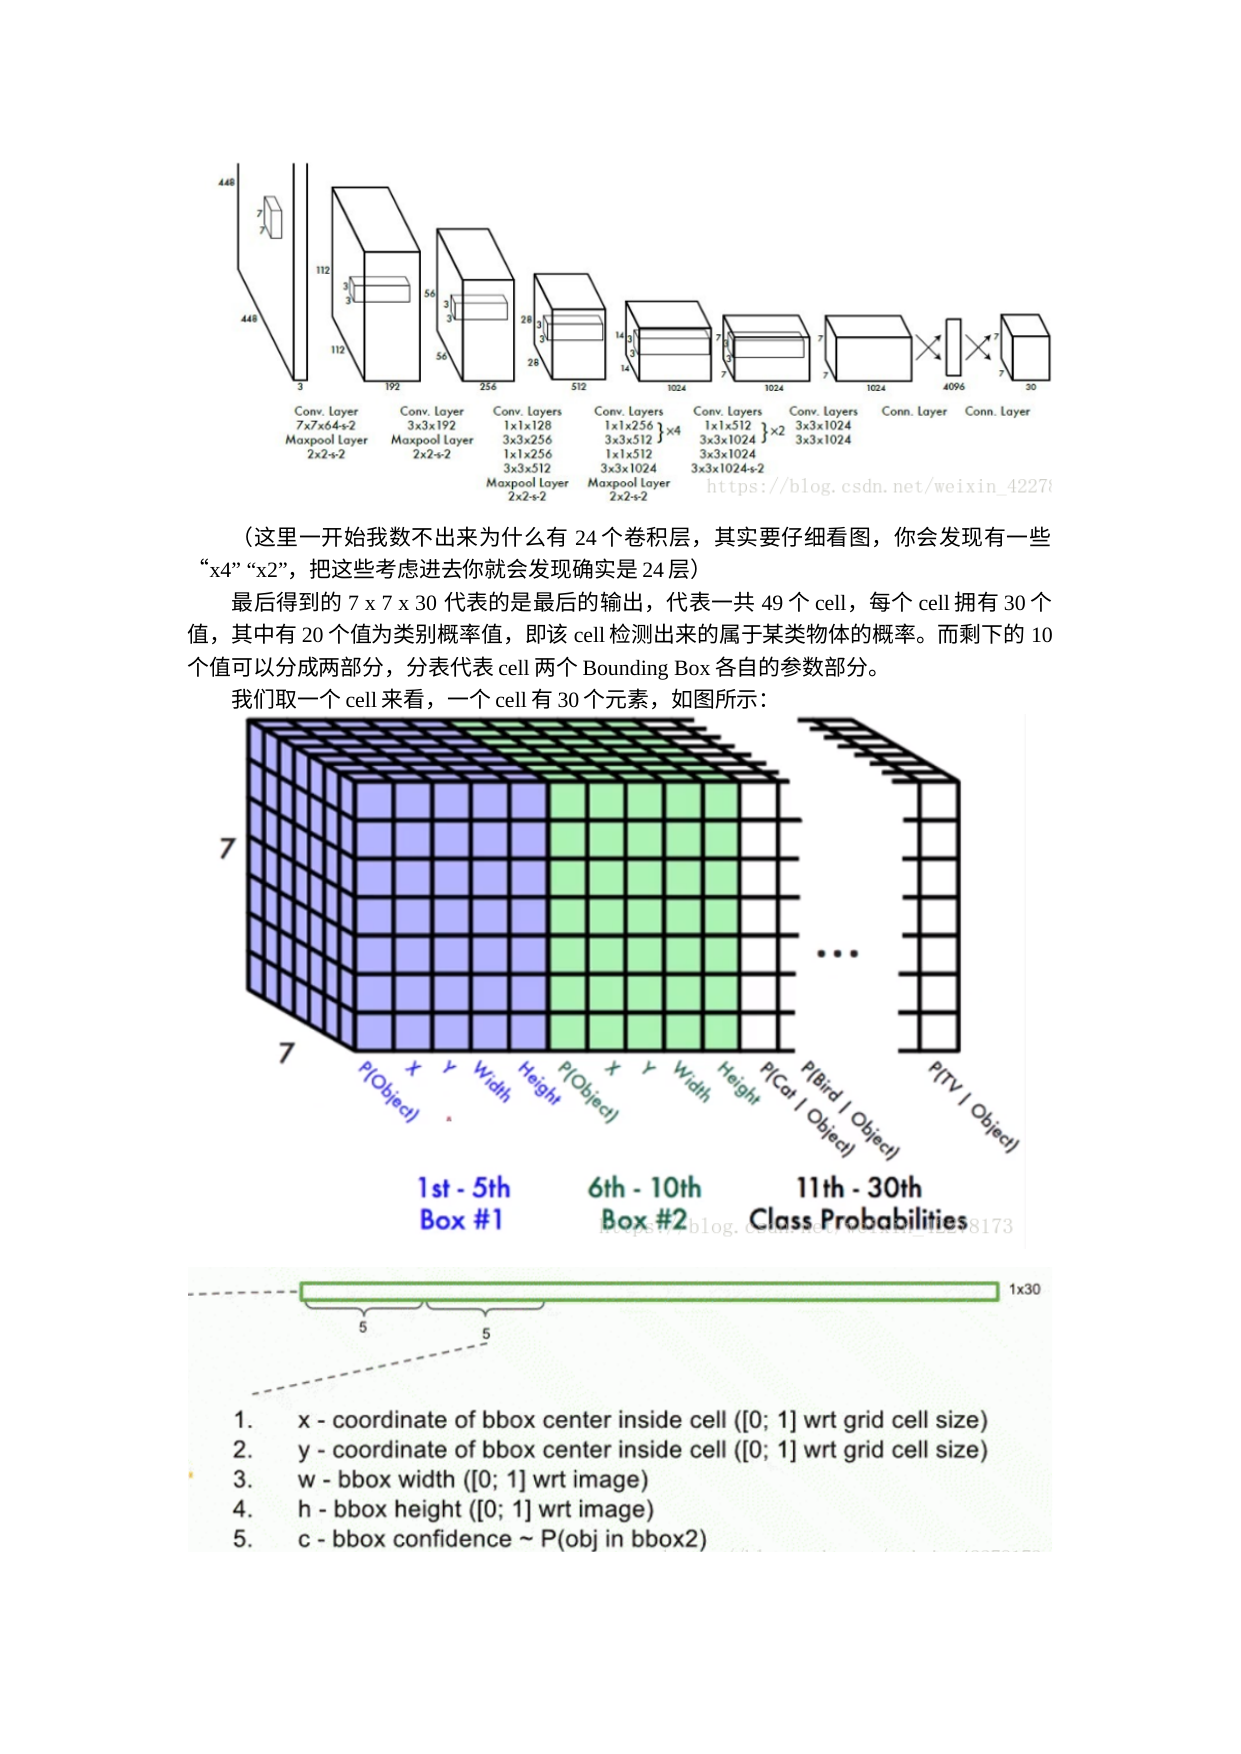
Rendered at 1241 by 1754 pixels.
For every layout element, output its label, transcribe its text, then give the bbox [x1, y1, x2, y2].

text 最后得到的7 x 7 x 30 代表的是最后的输出，代表一共49个cell，每个cell拥有30个值，其中有20个值为类别概率值，即该cell检测出来的属于某类物体的概率。而剩下的10个值可以分成两部分，分表代表cell两个Bounding Box各自的参数部分。 [187, 584, 1053, 682]
picture [187, 162, 1052, 507]
picture [188, 1267, 1053, 1552]
text （这里一开始我数不出来为什么有24个卷积层，其实要仔细看图，你会发现有一些“x4” “x2”，把这些考虑进去你就会发现确实是24层） [187, 519, 1053, 584]
picture [214, 714, 1026, 1249]
text 我们取一个cell来看，一个cell有30个元素，如图所示： [187, 682, 1053, 714]
